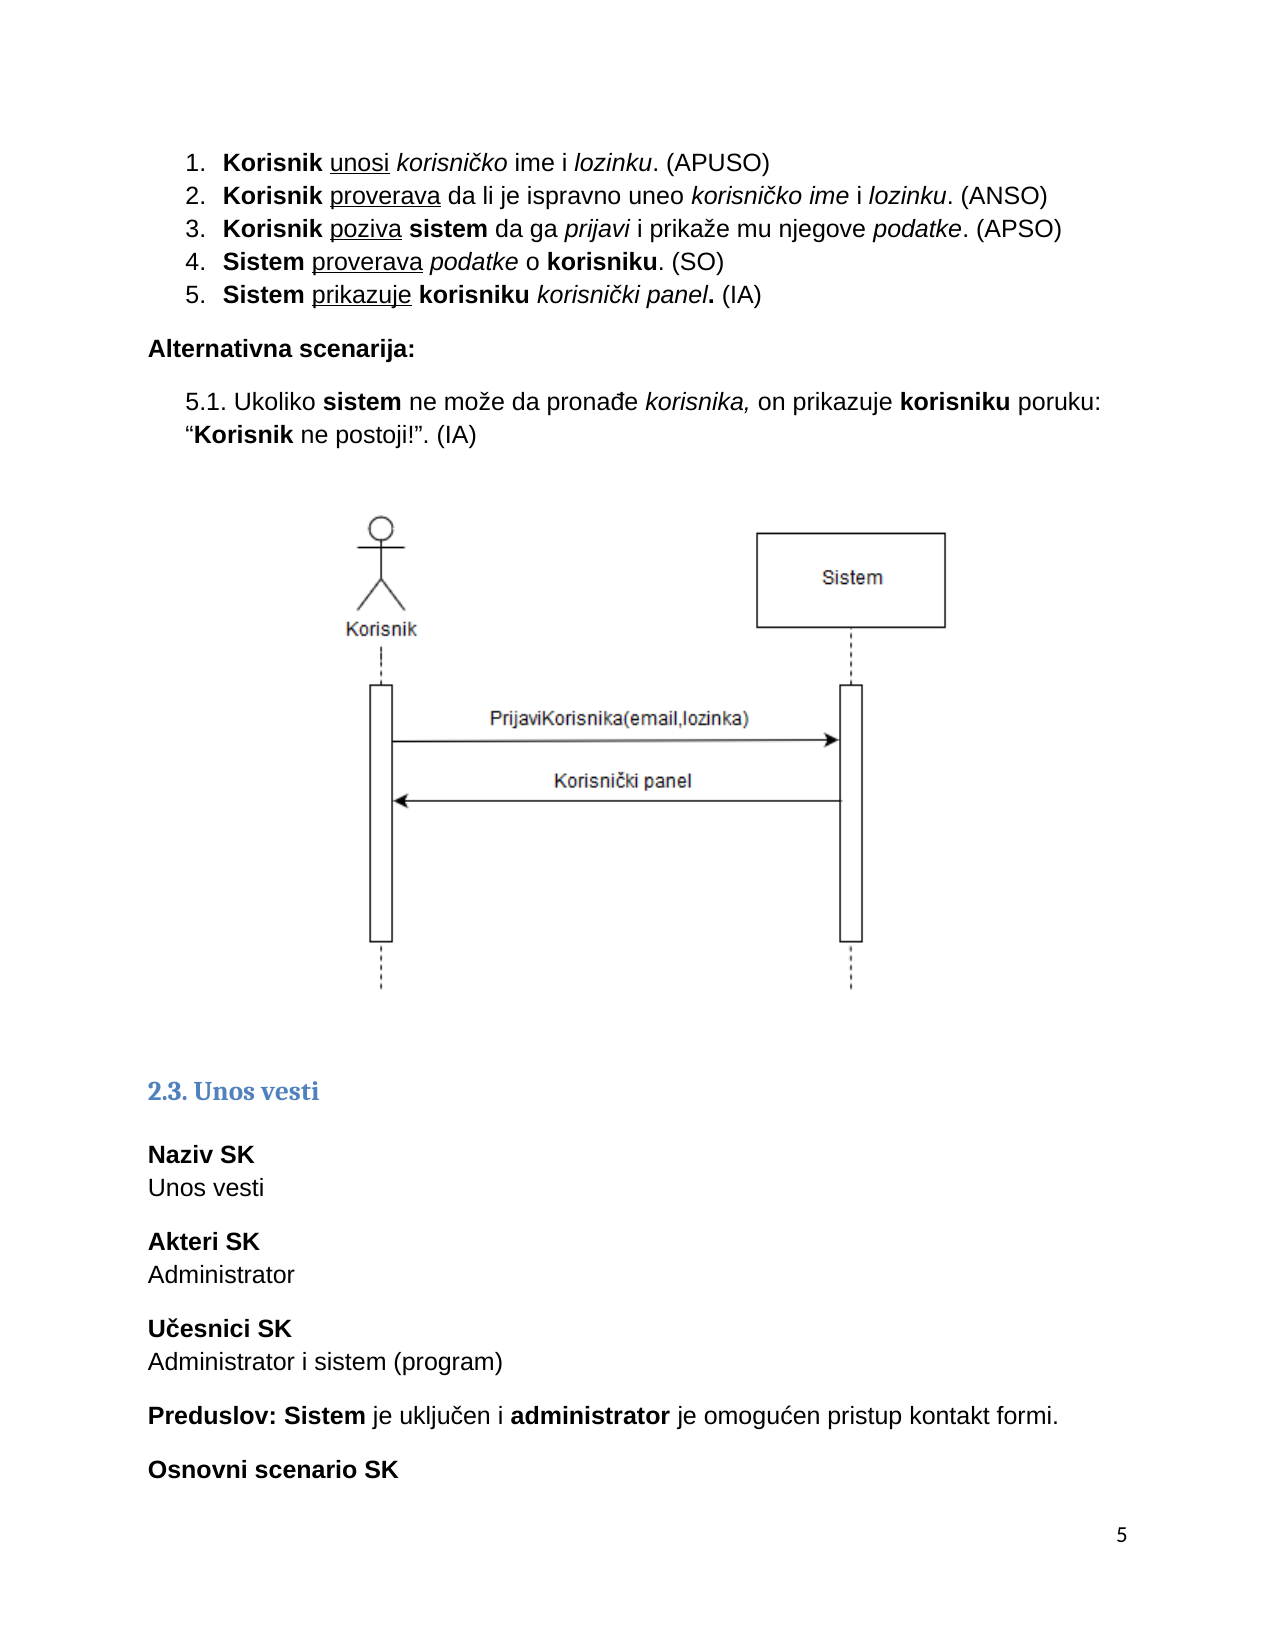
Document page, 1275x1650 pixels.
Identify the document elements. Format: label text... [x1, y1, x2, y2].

text Akteri SK [148, 1227, 1127, 1256]
list Sistem prikazuje korisniku korisnički panel. (IA) [185, 280, 1127, 308]
list Korisnik unosi korisničko ime i lozinku. (APUSO) [185, 148, 1127, 176]
text Učesnici SK [148, 1314, 1127, 1343]
text Unos vesti [148, 1173, 1127, 1202]
list Korisnik poziva sistem da ga prijavi i prikaže mu njegove podatke. (APSO) [185, 214, 1127, 242]
text Naziv SK [148, 1140, 1127, 1169]
list Sistem proverava podatke o korisniku. (SO) [185, 247, 1127, 275]
list Korisnik proverava da li je ispravno uneo korisničko ime i lozinku. (ANSO) [185, 181, 1127, 209]
text 5.1. Ukoliko sistem ne može da pronađe korisnika, on prikazuje korisniku poruku: “Korisnik ne postoji!”. (IA) [185, 387, 1127, 449]
text Administrator i sistem (program) [148, 1347, 1127, 1376]
subtitle 2.3. Unos vesti [148, 1076, 1127, 1107]
text Administrator [148, 1260, 1127, 1289]
text Preduslov: Sistem je uključen i administrator je omogućen pristup kontakt formi. [148, 1401, 1127, 1429]
picture [296, 486, 979, 1021]
text Alternativna scenarija: [148, 333, 1127, 362]
text Osnovni scenario SK [148, 1455, 1127, 1483]
